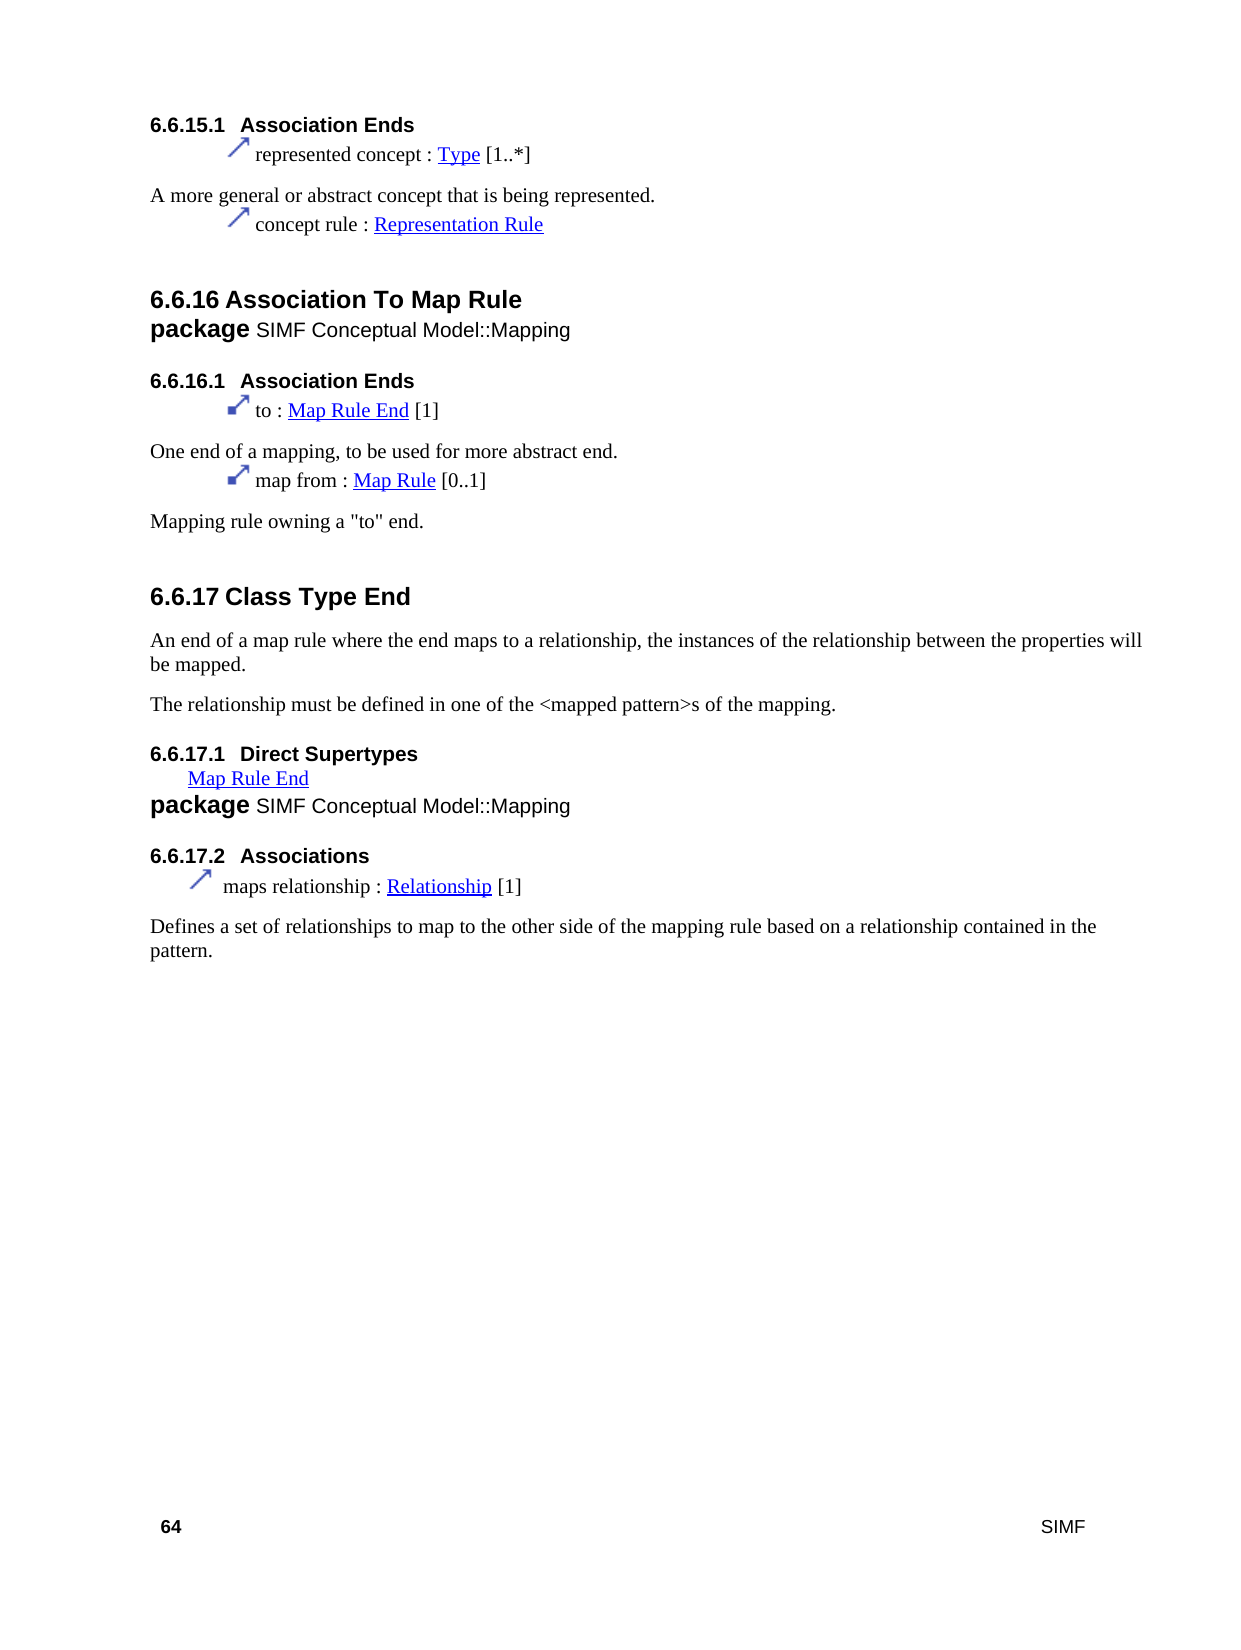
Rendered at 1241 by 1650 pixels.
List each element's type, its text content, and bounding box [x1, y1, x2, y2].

text The relationship must be defined in one of the <mapped pattern>s of the mapping. [150, 692, 1165, 716]
text maps relationship : Relationship [1] [187, 868, 1165, 898]
text package SIMF Conceptual Model::Mapping [150, 314, 1165, 343]
text package SIMF Conceptual Model::Mapping [150, 790, 1165, 819]
text represented concept : Type [1..*] [150, 136, 1165, 166]
picture [225, 136, 251, 162]
text map from : Map Rule [0..1] [150, 463, 1165, 492]
text Map Rule End [187, 766, 1165, 790]
picture [225, 392, 251, 418]
subtitle Associations [150, 844, 1165, 868]
subtitle Association Ends [150, 112, 1165, 136]
text Mapping rule owning a "to" end. [150, 509, 1165, 533]
picture [225, 206, 251, 232]
picture [187, 868, 213, 894]
subtitle Association To Map Rule [150, 285, 1165, 314]
text An end of a map rule where the end maps to a relationship, the instances of the relationship between the properties will be mapped. [150, 627, 1165, 676]
text concept rule : Representation Rule [150, 207, 1165, 236]
subtitle Class Type End [150, 582, 1165, 611]
subtitle Direct Supertypes [150, 742, 1165, 766]
text One end of a mapping, to be used for more abstract end. [150, 439, 1165, 463]
subtitle Association Ends [150, 368, 1165, 392]
text to : Map Rule End [1] [150, 392, 1165, 422]
picture [225, 462, 251, 488]
text A more general or abstract concept that is being represented. [150, 183, 1165, 207]
text Defines a set of relationships to map to the other side of the mapping rule based on a relationship contained in the pattern. [150, 914, 1165, 962]
